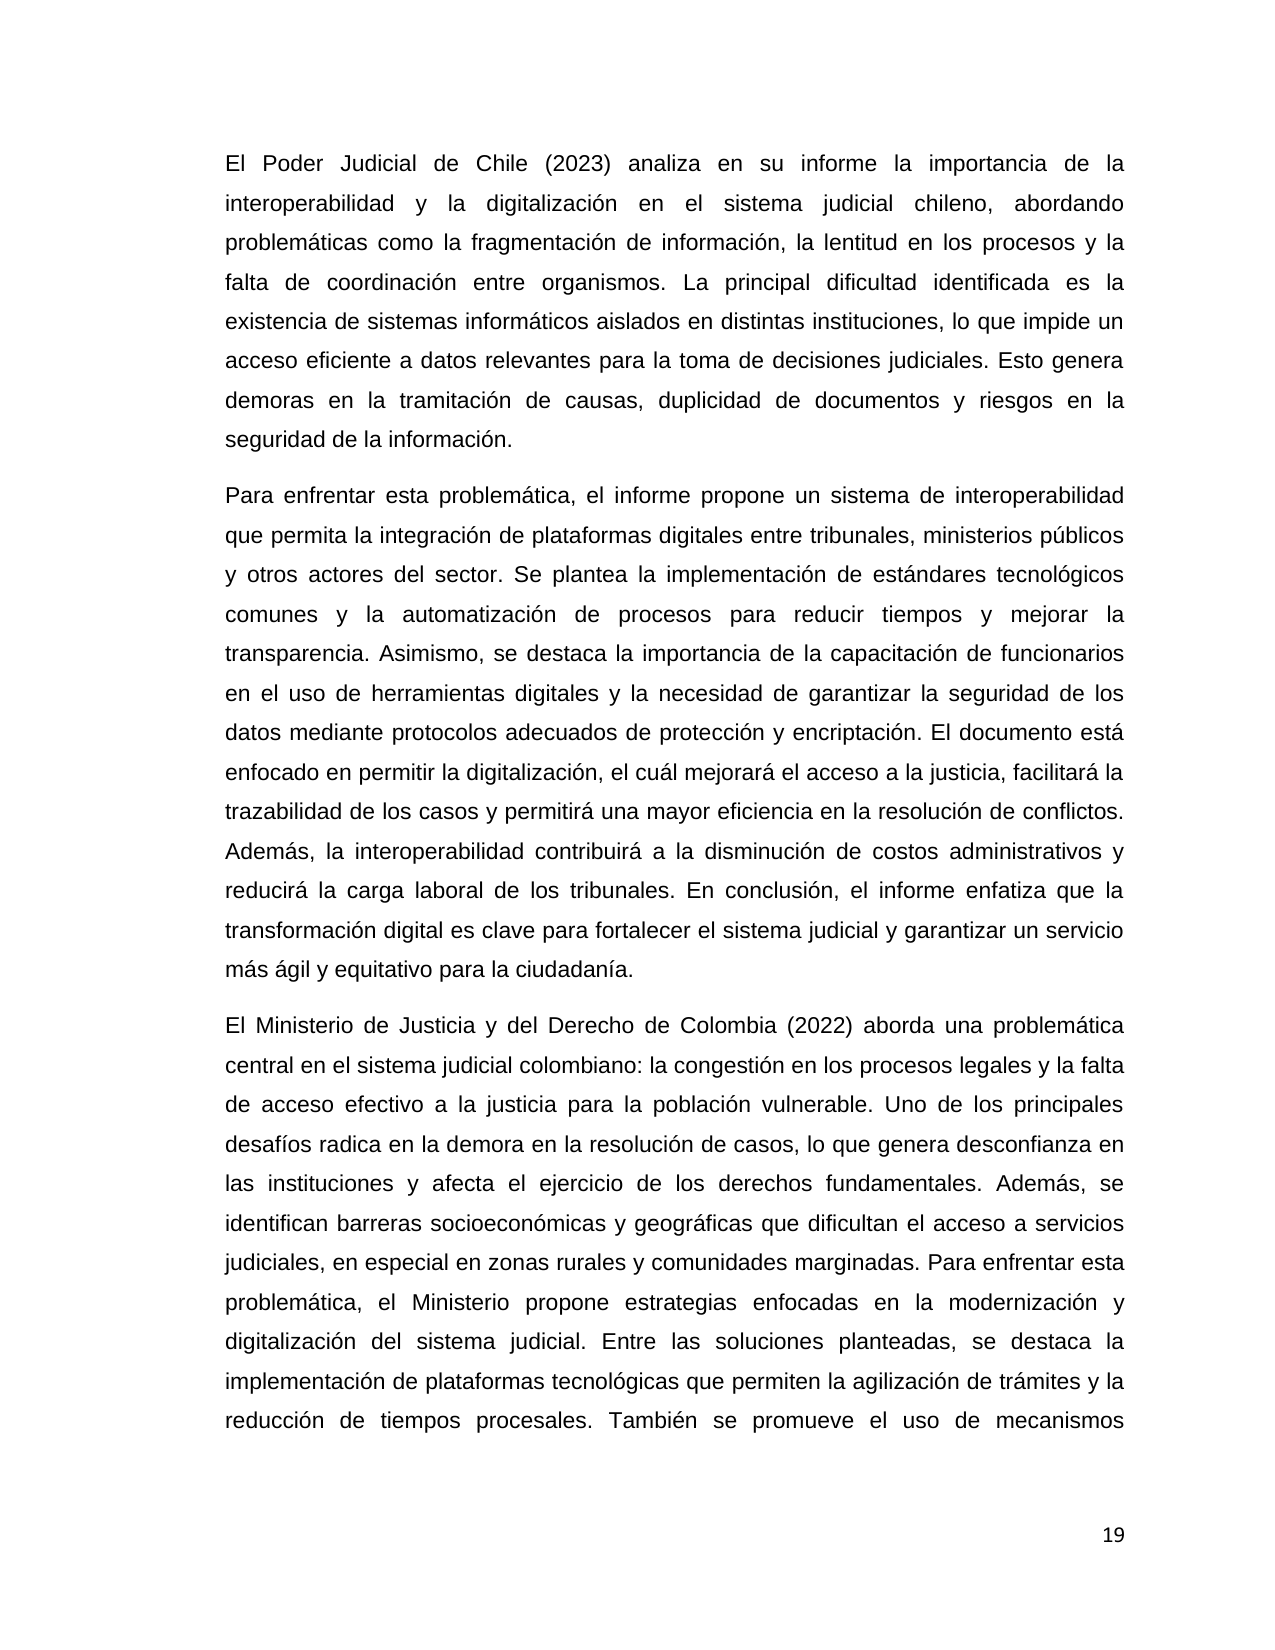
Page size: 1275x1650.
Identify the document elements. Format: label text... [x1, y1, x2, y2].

text Para enfrentar esta problemática, el informe propone un sistema de interoperabilidad que permita la integración de plataformas digitales entre tribunales, ministerios públicos y otros actores del sector. Se plantea la implementación de estándares tecnológicos comunes y la automatización de procesos para reducir tiempos y mejorar la transparencia. Asimismo, se destaca la importancia de la capacitación de funcionarios en el uso de herramientas digitales y la necesidad de garantizar la seguridad de los datos mediante protocolos adecuados de protección y encriptación. El documento está enfocado en permitir la digitalización, el cuál mejorará el acceso a la justicia, facilitará la trazabilidad de los casos y permitirá una mayor eficiencia en la resolución de conflictos. Además, la interoperabilidad contribuirá a la disminución de costos administrativos y reducirá la carga laboral de los tribunales. En conclusión, el informe enfatiza que la transformación digital es clave para fortalecer el sistema judicial y garantizar un servicio más ágil y equitativo para la ciudadanía. [225, 482, 1125, 983]
text El Poder Judicial de Chile (2023) analiza en su informe la importancia de la interoperabilidad y la digitalización en el sistema judicial chileno, abordando problemáticas como la fragmentación de información, la lentitud en los procesos y la falta de coordinación entre organismos. La principal dificultad identificada es la existencia de sistemas informáticos aislados en distintas instituciones, lo que impide un acceso eficiente a datos relevantes para la toma de decisiones judiciales. Esto genera demoras en la tramitación de causas, duplicidad de documentos y riesgos en la seguridad de la información. [225, 150, 1125, 453]
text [225, 1012, 1125, 1433]
